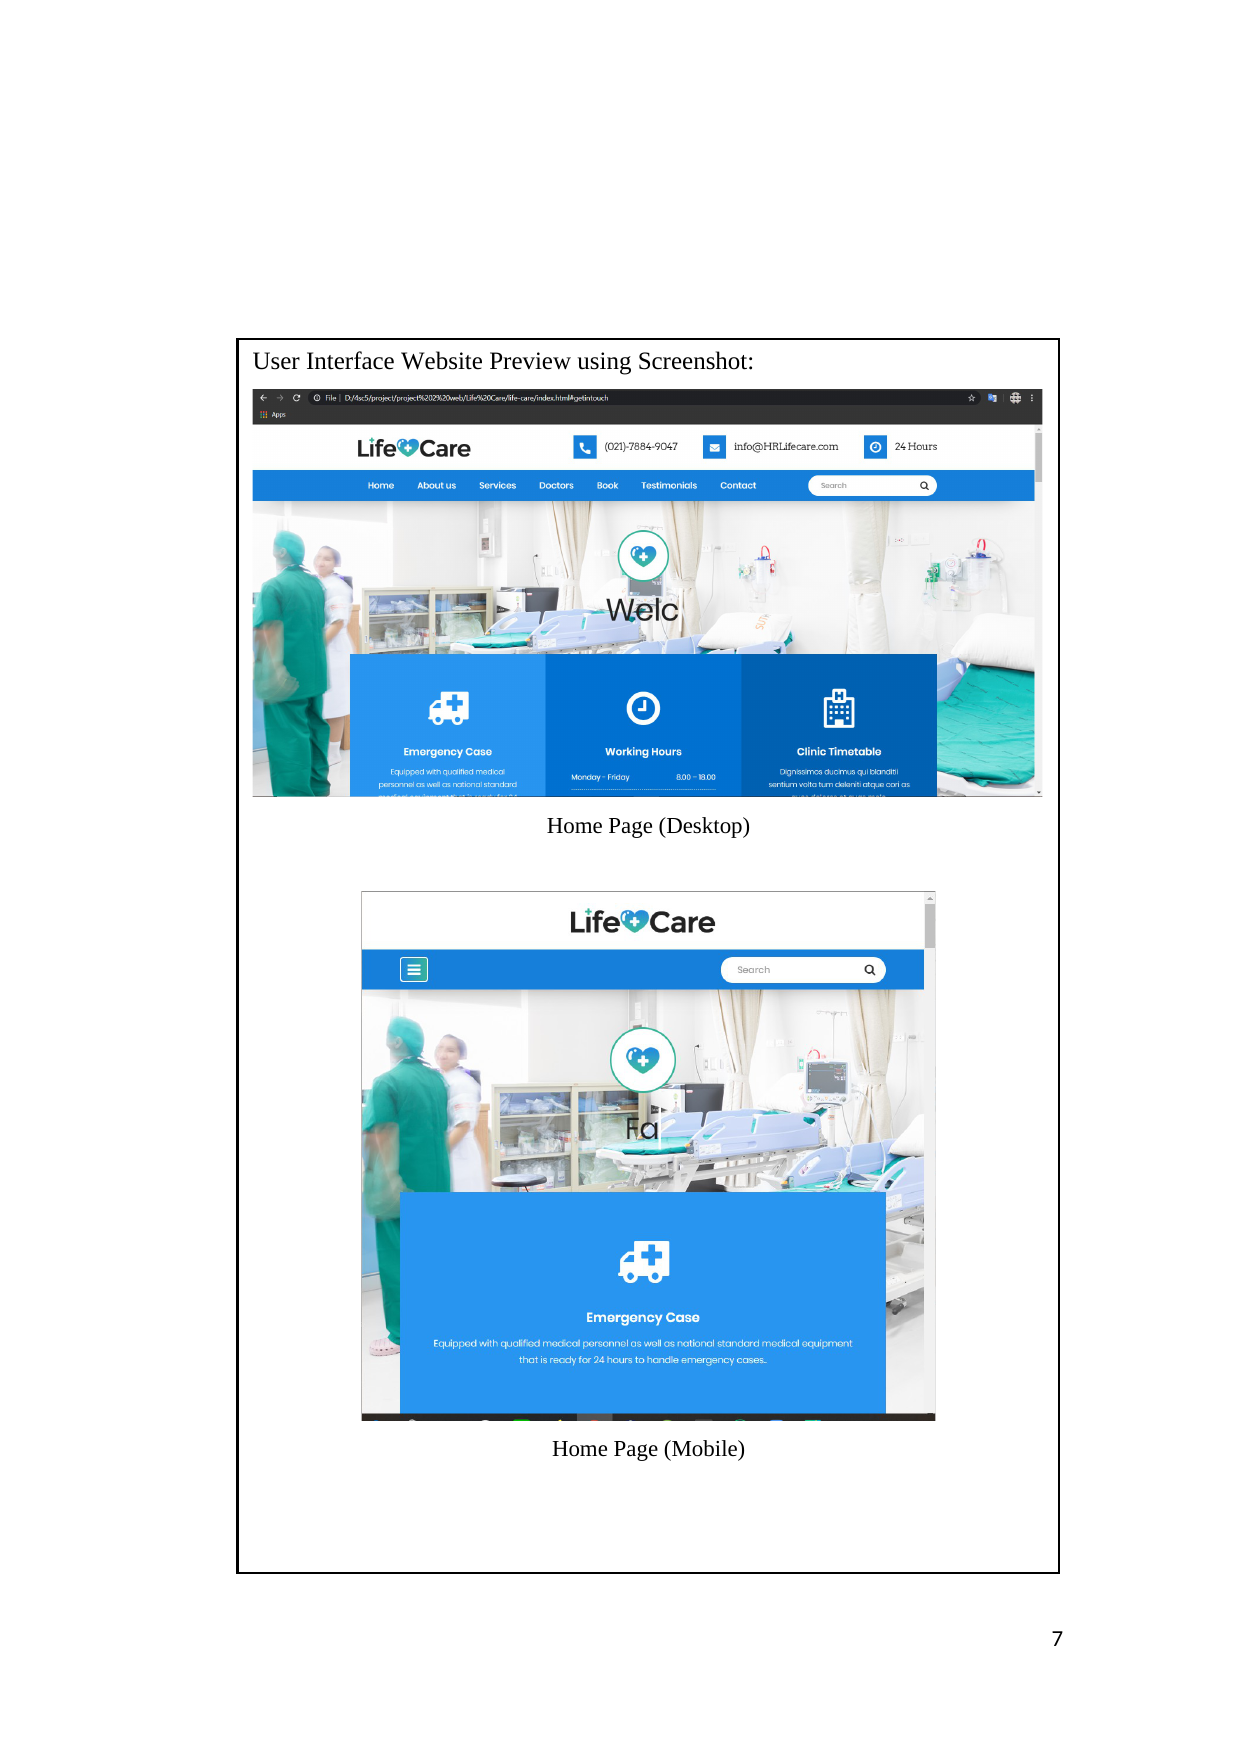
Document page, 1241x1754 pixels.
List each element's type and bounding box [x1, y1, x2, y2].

picture [252, 389, 1043, 797]
picture [361, 891, 936, 1421]
